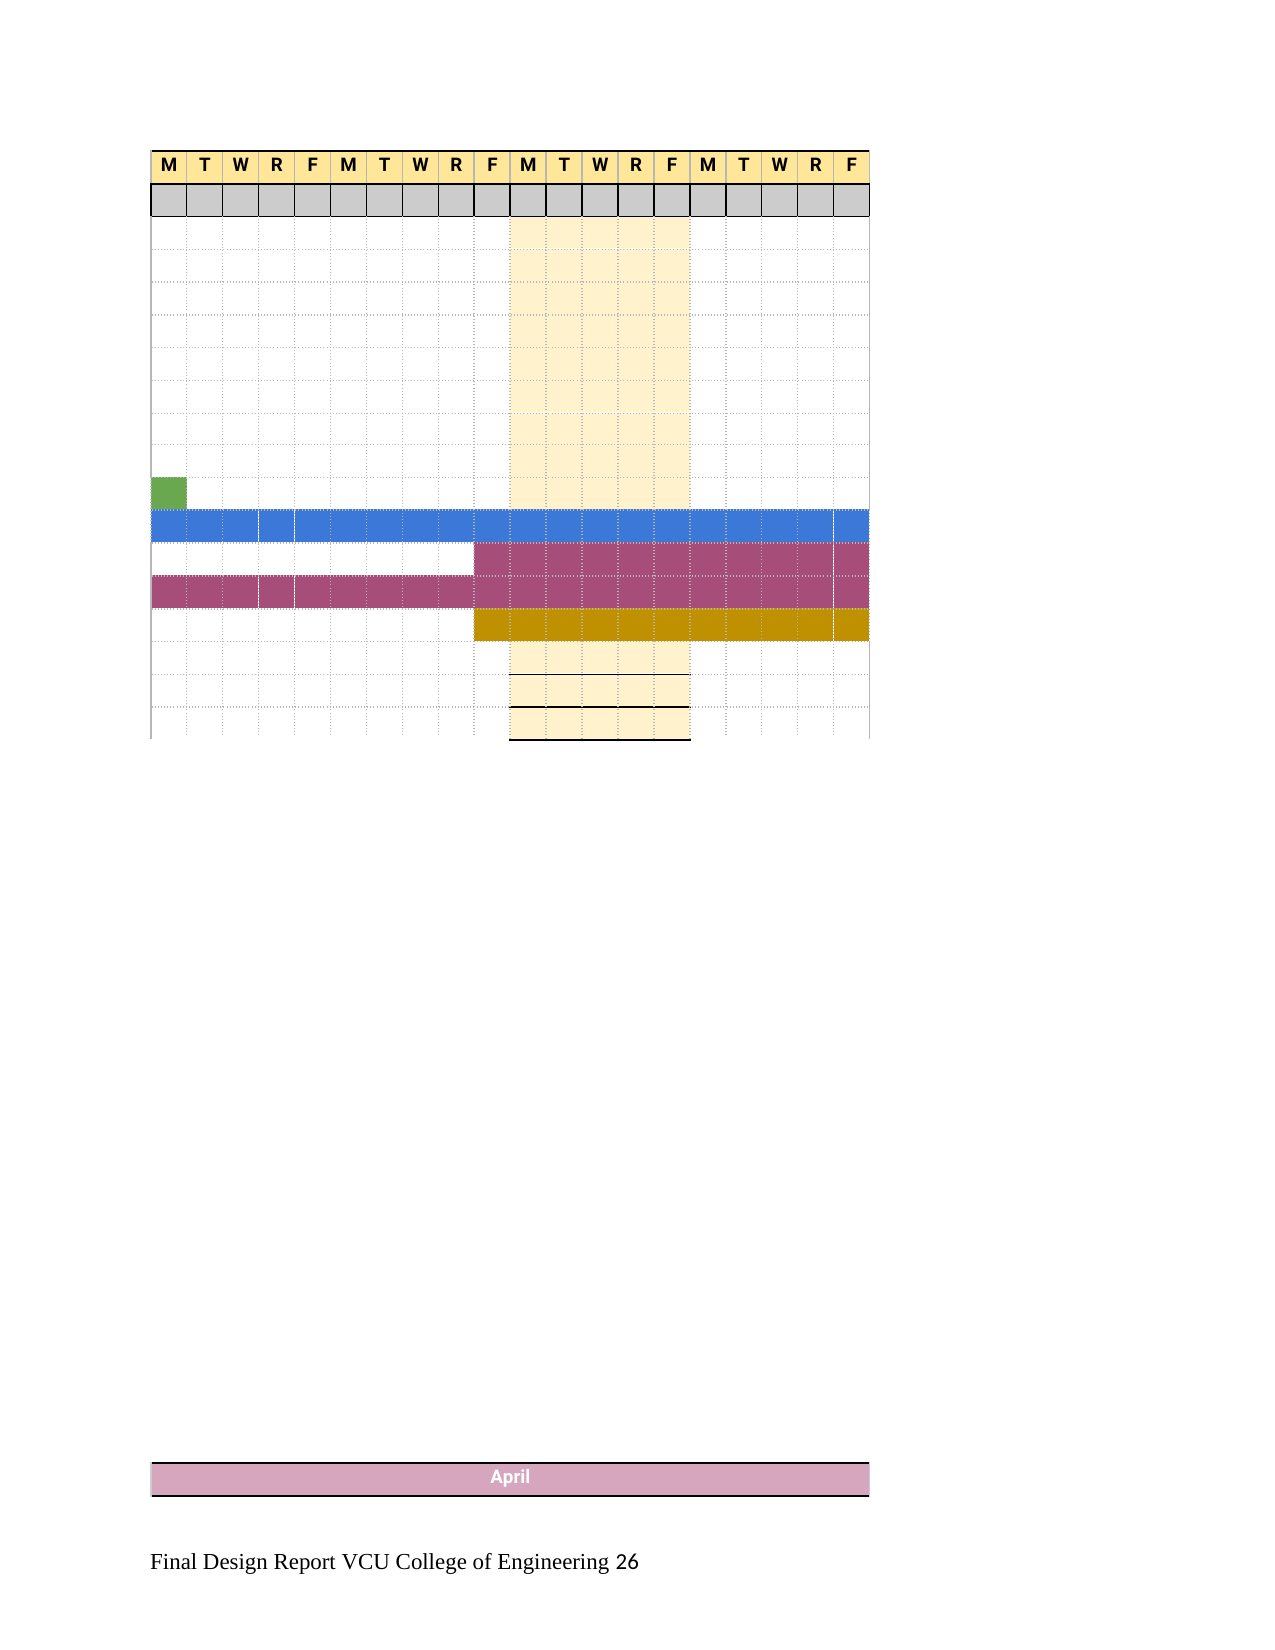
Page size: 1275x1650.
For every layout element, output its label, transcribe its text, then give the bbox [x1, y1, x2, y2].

table_cell [798, 314, 833, 347]
table_cell [762, 281, 798, 314]
table_cell [152, 608, 187, 641]
table_cell [295, 314, 330, 347]
table_cell [259, 477, 294, 509]
table_cell [402, 314, 438, 347]
table_header April [152, 1464, 869, 1495]
table_cell [690, 674, 726, 706]
table_cell [474, 314, 510, 347]
table_cell [834, 542, 869, 575]
table_cell [259, 249, 294, 281]
table_cell [726, 706, 762, 739]
table_cell [366, 281, 402, 314]
table_cell [511, 185, 545, 216]
table_cell R [619, 152, 653, 183]
table_cell [152, 542, 187, 575]
table_cell [402, 509, 438, 542]
table_cell [690, 249, 726, 281]
table_cell [834, 444, 869, 477]
table_cell [654, 217, 690, 248]
table_cell [654, 413, 690, 444]
table_cell [583, 185, 617, 216]
table_cell [187, 314, 223, 347]
table_cell [798, 444, 833, 477]
table_cell [546, 575, 582, 608]
table_cell [330, 509, 366, 542]
table_cell [546, 444, 582, 477]
table_cell F [295, 152, 330, 183]
table_cell [798, 185, 833, 216]
table_cell [726, 413, 762, 444]
table_cell [798, 249, 833, 281]
table_cell [187, 641, 223, 673]
table_cell [366, 706, 402, 739]
table_cell [223, 413, 258, 444]
table_cell [510, 641, 546, 673]
table_cell [510, 444, 546, 477]
table_cell [474, 444, 510, 477]
table_cell [330, 413, 366, 444]
table_cell [762, 542, 798, 575]
table_cell W [583, 152, 617, 183]
table_cell [726, 641, 762, 673]
table_cell [762, 641, 798, 673]
table_cell [762, 347, 798, 380]
table_cell [762, 608, 798, 641]
table_cell [474, 217, 510, 248]
table_cell R [798, 152, 833, 183]
table_cell [510, 608, 546, 641]
table_cell [690, 575, 726, 608]
table_cell [798, 217, 833, 248]
table_cell [762, 380, 798, 412]
table_cell [690, 542, 726, 575]
table_cell [330, 444, 366, 477]
table_cell [834, 674, 869, 706]
table_cell [295, 444, 330, 477]
table_cell [762, 509, 798, 542]
table_cell M [511, 152, 545, 183]
table_cell [582, 509, 618, 542]
table_cell [438, 413, 474, 444]
table_cell [366, 608, 402, 641]
table_cell [654, 314, 690, 347]
table_cell [187, 674, 223, 706]
table_cell [295, 217, 330, 248]
table_cell [330, 281, 366, 314]
table_cell [546, 608, 582, 641]
table_cell [295, 706, 330, 739]
table_cell [187, 608, 223, 641]
table_cell [152, 413, 187, 444]
table_cell [510, 380, 546, 412]
table_cell [223, 347, 258, 380]
table_cell [187, 706, 223, 739]
table_cell [366, 674, 402, 706]
table_cell [187, 444, 223, 477]
table_cell [798, 347, 833, 380]
table_cell [474, 281, 510, 314]
table_cell [474, 413, 510, 444]
table_cell [223, 444, 258, 477]
table_cell [762, 413, 798, 444]
table_cell [438, 281, 474, 314]
table_cell [223, 674, 258, 706]
table_cell [474, 380, 510, 412]
table_cell [510, 575, 546, 608]
table_cell [654, 708, 690, 739]
table_cell [510, 509, 546, 542]
table_cell [330, 217, 366, 248]
table_cell [690, 217, 726, 248]
table_cell [582, 413, 618, 444]
table_cell [438, 641, 474, 673]
table_cell [690, 706, 726, 739]
table_cell [834, 281, 869, 314]
table_cell [259, 185, 294, 216]
table_cell [582, 347, 618, 380]
table_cell R [259, 152, 294, 183]
table_cell [618, 641, 654, 673]
table_cell [295, 477, 330, 509]
table_cell [834, 413, 869, 444]
table_cell [654, 675, 690, 706]
table_cell [187, 380, 223, 412]
table_cell [582, 608, 618, 641]
table_cell [259, 542, 294, 575]
table_cell F [834, 152, 869, 183]
table_cell [474, 542, 510, 575]
table_cell [366, 575, 402, 608]
table_cell [618, 575, 654, 608]
table_cell [582, 380, 618, 412]
table_cell [618, 509, 654, 542]
table_cell [474, 249, 510, 281]
table_cell [546, 249, 582, 281]
table_cell [690, 641, 726, 673]
table_cell [726, 217, 762, 248]
table_cell [438, 249, 474, 281]
table_cell [690, 281, 726, 314]
table_cell [151, 477, 187, 509]
table_cell [618, 380, 654, 412]
table_cell R [439, 152, 473, 183]
table_cell [726, 249, 762, 281]
table_cell [762, 674, 798, 706]
table_cell [834, 641, 869, 673]
table_cell [618, 542, 654, 575]
table_cell [834, 249, 869, 281]
table_cell [510, 281, 546, 314]
table_cell [330, 347, 366, 380]
table_cell [152, 641, 187, 673]
table_cell [259, 217, 294, 248]
table_cell [367, 185, 402, 216]
table_cell [834, 706, 869, 739]
table_cell [152, 281, 187, 314]
table_cell [654, 444, 690, 477]
table_cell [619, 185, 653, 216]
table_cell [402, 542, 438, 575]
table_cell [510, 249, 546, 281]
table_cell [618, 708, 654, 739]
table_cell [726, 542, 762, 575]
table_cell [259, 281, 294, 314]
table_cell [223, 281, 258, 314]
table_cell [834, 217, 869, 248]
table_cell [223, 542, 258, 575]
table_cell [726, 281, 762, 314]
table_cell [223, 314, 258, 347]
table_cell [510, 675, 546, 706]
table_cell [690, 608, 726, 641]
table_cell [259, 608, 294, 641]
table_cell [223, 380, 258, 412]
table_cell [510, 347, 546, 380]
table_cell [475, 185, 509, 216]
table_cell [295, 641, 330, 673]
table_cell [798, 380, 833, 412]
table_cell [402, 477, 438, 509]
table_cell [438, 674, 474, 706]
table_cell [402, 444, 438, 477]
table_cell [582, 314, 618, 347]
table_cell [726, 444, 762, 477]
table_cell [546, 281, 582, 314]
table_cell F [655, 152, 689, 183]
table_cell [762, 444, 798, 477]
table_cell [618, 217, 654, 248]
table_cell [438, 575, 474, 608]
table_cell [654, 641, 690, 673]
table_cell [366, 347, 402, 380]
table_cell [330, 608, 366, 641]
table_cell [187, 217, 223, 248]
table_cell [474, 347, 510, 380]
table_cell [582, 708, 618, 739]
table_cell [366, 249, 402, 281]
table_cell [366, 444, 402, 477]
table_cell [330, 314, 366, 347]
table_cell [618, 281, 654, 314]
table_cell [187, 542, 223, 575]
table_cell [403, 185, 438, 216]
table_cell [474, 575, 510, 608]
table_cell [187, 347, 223, 380]
table_cell [474, 608, 510, 641]
table_cell [474, 641, 510, 673]
table_cell [726, 314, 762, 347]
table_cell [187, 575, 223, 608]
table_cell [438, 444, 474, 477]
table_cell [259, 509, 294, 542]
table_cell [582, 249, 618, 281]
table_cell [762, 477, 798, 509]
table_cell [691, 185, 725, 216]
table_cell [546, 314, 582, 347]
table_cell [330, 380, 366, 412]
table_cell [152, 249, 187, 281]
table_cell [295, 674, 330, 706]
table_cell [654, 509, 690, 542]
table_cell [654, 281, 690, 314]
table_cell [654, 347, 690, 380]
table_cell [187, 477, 223, 509]
table_cell [402, 249, 438, 281]
table_cell [726, 477, 762, 509]
table_cell [259, 347, 294, 380]
table_cell [582, 641, 618, 673]
table_cell [834, 185, 869, 216]
table_cell [618, 608, 654, 641]
table_cell [187, 281, 223, 314]
table_cell [223, 185, 258, 216]
table_cell [798, 608, 833, 641]
table_cell [152, 674, 187, 706]
table_cell [402, 608, 438, 641]
table_cell [762, 314, 798, 347]
table_cell T [727, 152, 761, 183]
table_cell [152, 444, 187, 477]
table_cell [655, 185, 689, 216]
table_cell [654, 477, 690, 509]
table_cell [762, 249, 798, 281]
table_cell [152, 575, 187, 608]
table_cell [618, 413, 654, 444]
table_cell [366, 413, 402, 444]
table_cell [295, 249, 330, 281]
table_cell [834, 509, 869, 542]
table_cell [366, 641, 402, 673]
table_cell [726, 575, 762, 608]
table_cell W [762, 152, 797, 183]
table_cell [762, 575, 798, 608]
table_cell [366, 542, 402, 575]
table_cell [690, 444, 726, 477]
table_cell [402, 575, 438, 608]
table_cell [798, 477, 833, 509]
table_cell [546, 675, 582, 706]
table_cell [223, 509, 258, 542]
table_cell [152, 380, 187, 412]
table_cell T [367, 152, 402, 183]
table_cell [654, 380, 690, 412]
table_cell W [403, 152, 438, 183]
table_cell [474, 706, 510, 739]
table_cell [798, 706, 833, 739]
table_cell [259, 706, 294, 739]
table_cell [438, 608, 474, 641]
table_cell W [223, 152, 258, 183]
table_cell [762, 706, 798, 739]
table_cell [259, 575, 294, 608]
table_cell [510, 314, 546, 347]
table_cell [690, 509, 726, 542]
table_cell [727, 185, 761, 216]
table_cell [762, 217, 798, 248]
table_cell [438, 477, 474, 509]
table_cell [690, 413, 726, 444]
table_cell [439, 185, 473, 216]
table_cell [295, 542, 330, 575]
table_cell [798, 575, 833, 608]
table_cell [474, 674, 510, 706]
table_cell [402, 217, 438, 248]
table_cell M [691, 152, 725, 183]
table_cell [582, 542, 618, 575]
table_cell [295, 575, 330, 608]
table_cell [223, 641, 258, 673]
table_cell [295, 347, 330, 380]
table_cell [438, 706, 474, 739]
table_cell [330, 641, 366, 673]
table_cell [510, 477, 546, 509]
table_cell [762, 185, 797, 216]
table_cell [582, 477, 618, 509]
table_cell [295, 281, 330, 314]
table_cell [726, 674, 762, 706]
table_cell [798, 641, 833, 673]
table_cell [798, 413, 833, 444]
table_cell [152, 347, 187, 380]
table_cell [151, 509, 187, 542]
table_cell [510, 708, 546, 739]
table_cell [330, 674, 366, 706]
table_cell [223, 706, 258, 739]
table_cell [295, 413, 330, 444]
table_cell [726, 608, 762, 641]
table_cell [546, 413, 582, 444]
table_cell [834, 380, 869, 412]
table_cell [654, 542, 690, 575]
table_cell [152, 314, 187, 347]
table_cell [582, 575, 618, 608]
table_cell [295, 608, 330, 641]
table_cell [438, 217, 474, 248]
table_cell [438, 347, 474, 380]
table_cell [546, 477, 582, 509]
table_cell [438, 509, 474, 542]
table_cell [152, 706, 187, 739]
table_cell [798, 509, 833, 542]
table_cell [726, 380, 762, 412]
table_cell [402, 281, 438, 314]
table_cell [618, 477, 654, 509]
table_cell T [187, 152, 222, 183]
table_cell [295, 380, 330, 412]
table_cell [546, 708, 582, 739]
table_cell [259, 444, 294, 477]
table_cell [259, 641, 294, 673]
table_cell [402, 706, 438, 739]
table_cell [330, 249, 366, 281]
table_cell [330, 542, 366, 575]
table_cell [366, 380, 402, 412]
table_cell [223, 608, 258, 641]
table_cell [330, 477, 366, 509]
table_cell [546, 217, 582, 248]
table_cell [438, 542, 474, 575]
table_cell [834, 314, 869, 347]
table_cell M [331, 152, 366, 183]
table_cell [187, 509, 223, 542]
table_cell [618, 675, 654, 706]
table_cell [187, 249, 223, 281]
table_cell [438, 380, 474, 412]
table_cell [546, 347, 582, 380]
table_cell [834, 347, 869, 380]
table_cell [259, 413, 294, 444]
table_cell [618, 444, 654, 477]
table_cell [510, 413, 546, 444]
table_cell F [475, 152, 509, 183]
table_cell [366, 509, 402, 542]
table_cell [366, 217, 402, 248]
table_cell [223, 477, 258, 509]
table_cell [331, 185, 366, 216]
table_cell [834, 575, 869, 608]
table_cell [259, 380, 294, 412]
table_cell [834, 608, 869, 641]
table_cell [223, 575, 258, 608]
table_cell [618, 314, 654, 347]
table_cell [726, 347, 762, 380]
table_cell [295, 509, 330, 542]
table_cell [582, 281, 618, 314]
table_cell [618, 347, 654, 380]
table_cell [330, 575, 366, 608]
table_cell [690, 477, 726, 509]
table_cell [366, 314, 402, 347]
table_cell [546, 542, 582, 575]
table_cell [402, 641, 438, 673]
table_cell [798, 542, 833, 575]
table_cell [187, 185, 222, 216]
table_cell T [547, 152, 581, 183]
table_cell [402, 380, 438, 412]
table_cell [187, 413, 223, 444]
table_cell [510, 542, 546, 575]
table_cell [690, 380, 726, 412]
table_cell [546, 509, 582, 542]
table_cell [654, 575, 690, 608]
table_cell [547, 185, 581, 216]
table_cell [618, 249, 654, 281]
table_cell [438, 314, 474, 347]
table_cell [690, 347, 726, 380]
table_cell [259, 314, 294, 347]
table_cell [726, 509, 762, 542]
table_cell [582, 675, 618, 706]
table_cell [366, 477, 402, 509]
table_cell [330, 706, 366, 739]
table_cell [295, 185, 330, 216]
table_cell [654, 608, 690, 641]
table_cell [582, 444, 618, 477]
table_cell [834, 477, 869, 509]
table_cell [798, 674, 833, 706]
table_cell [402, 347, 438, 380]
table_cell [546, 380, 582, 412]
table_cell [402, 674, 438, 706]
table_cell [152, 185, 186, 216]
table_cell [654, 249, 690, 281]
table_cell [546, 641, 582, 673]
table_cell [223, 217, 258, 248]
table_cell [402, 413, 438, 444]
table_cell [690, 314, 726, 347]
table_cell [152, 217, 187, 248]
table_cell [259, 674, 294, 706]
table_cell [474, 477, 510, 509]
table_cell [582, 217, 618, 248]
table_cell [474, 509, 510, 542]
table_cell M [152, 152, 186, 183]
table_cell [798, 281, 833, 314]
table_cell [223, 249, 258, 281]
table_cell [510, 217, 546, 248]
